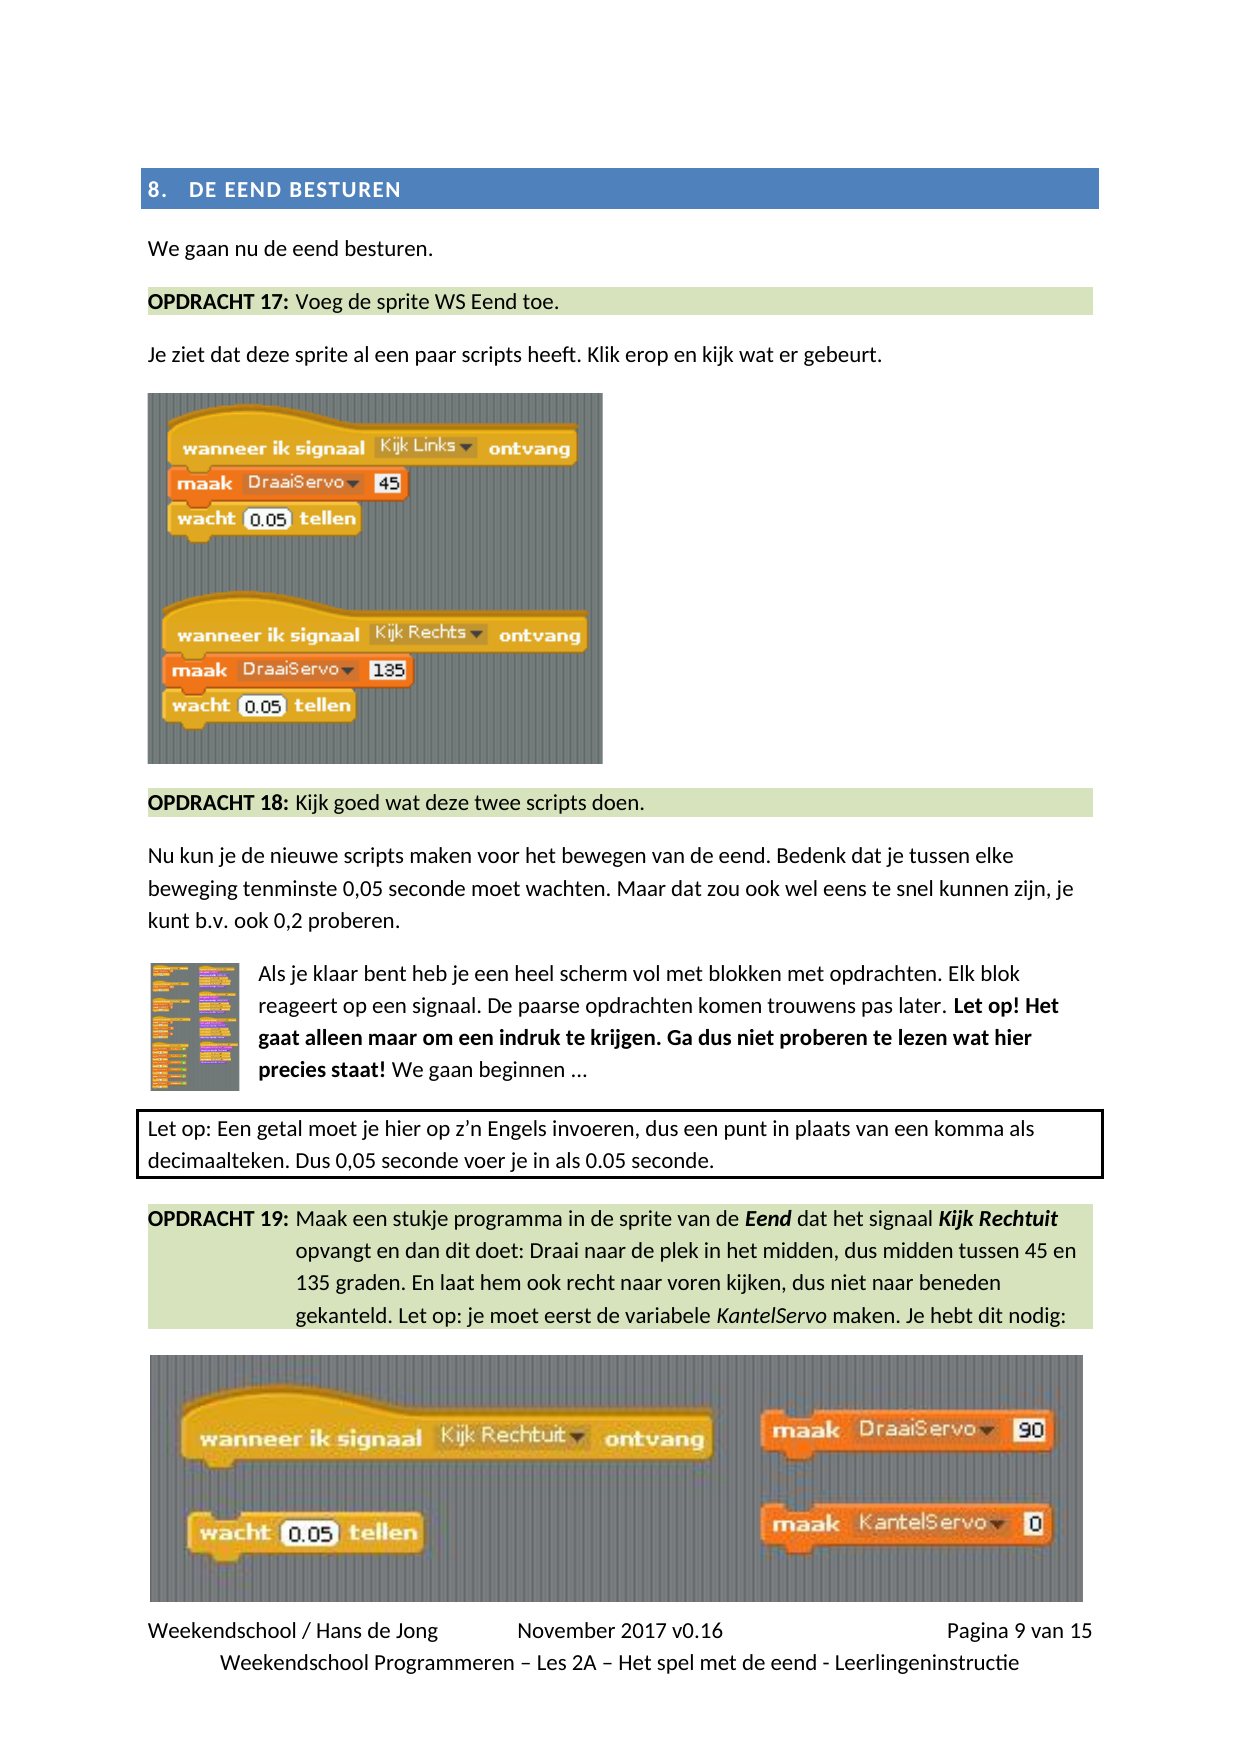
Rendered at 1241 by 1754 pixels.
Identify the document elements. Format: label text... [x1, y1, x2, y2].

text Als je klaar bent heb je een heel scherm vol met blokken met opdrachten. Elk blok reageert op een signaal. De paarse opdrachten komen trouwens pas later. Let op! Het gaat alleen maar om een indruk te krijgen. Ga dus niet proberen te lezen wat hier precies staat! We gaan beginnen ... [148, 959, 1093, 1083]
text We gaan nu de eend besturen. [148, 234, 1093, 262]
text Je ziet dat deze sprite al een paar scripts heeft. Klik erop en kijk wat er gebeurt. [148, 340, 1093, 368]
text Nu kun je de nieuwe scripts maken voor het bewegen van de eend. Bedenk dat je tussen elke beweging tenminste 0,05 seconde moet wachten. Maar dat zou ook wel eens te snel kunnen zijn, je kunt b.v. ook 0,2 proberen. [148, 842, 1093, 934]
picture [150, 1355, 1083, 1602]
text Kijk goed wat deze twee scripts doen. [148, 788, 1093, 817]
picture [150, 963, 240, 1091]
picture [147, 393, 603, 764]
subtitle De eend besturen [148, 175, 1093, 203]
text Maak een stukje programma in de sprite van de Eend dat het signaal Kijk Rechtuit opvangt en dan dit doet: Draai naar de plek in het midden, dus midden tussen 45 en 135 graden. En laat hem ook recht naar voren kijken, dus niet naar beneden gekanteld. Let op: je moet eerst de variabele KantelServo maken. Je hebt dit nodig: [148, 1204, 1093, 1329]
text Voeg de sprite WS Eend toe. [148, 287, 1093, 315]
text Let op: Een getal moet je hier op z’n Engels invoeren, dus een punt in plaats van een komma als decimaalteken. Dus 0,05 seconde voer je in als 0.05 seconde. [139, 1112, 1101, 1176]
